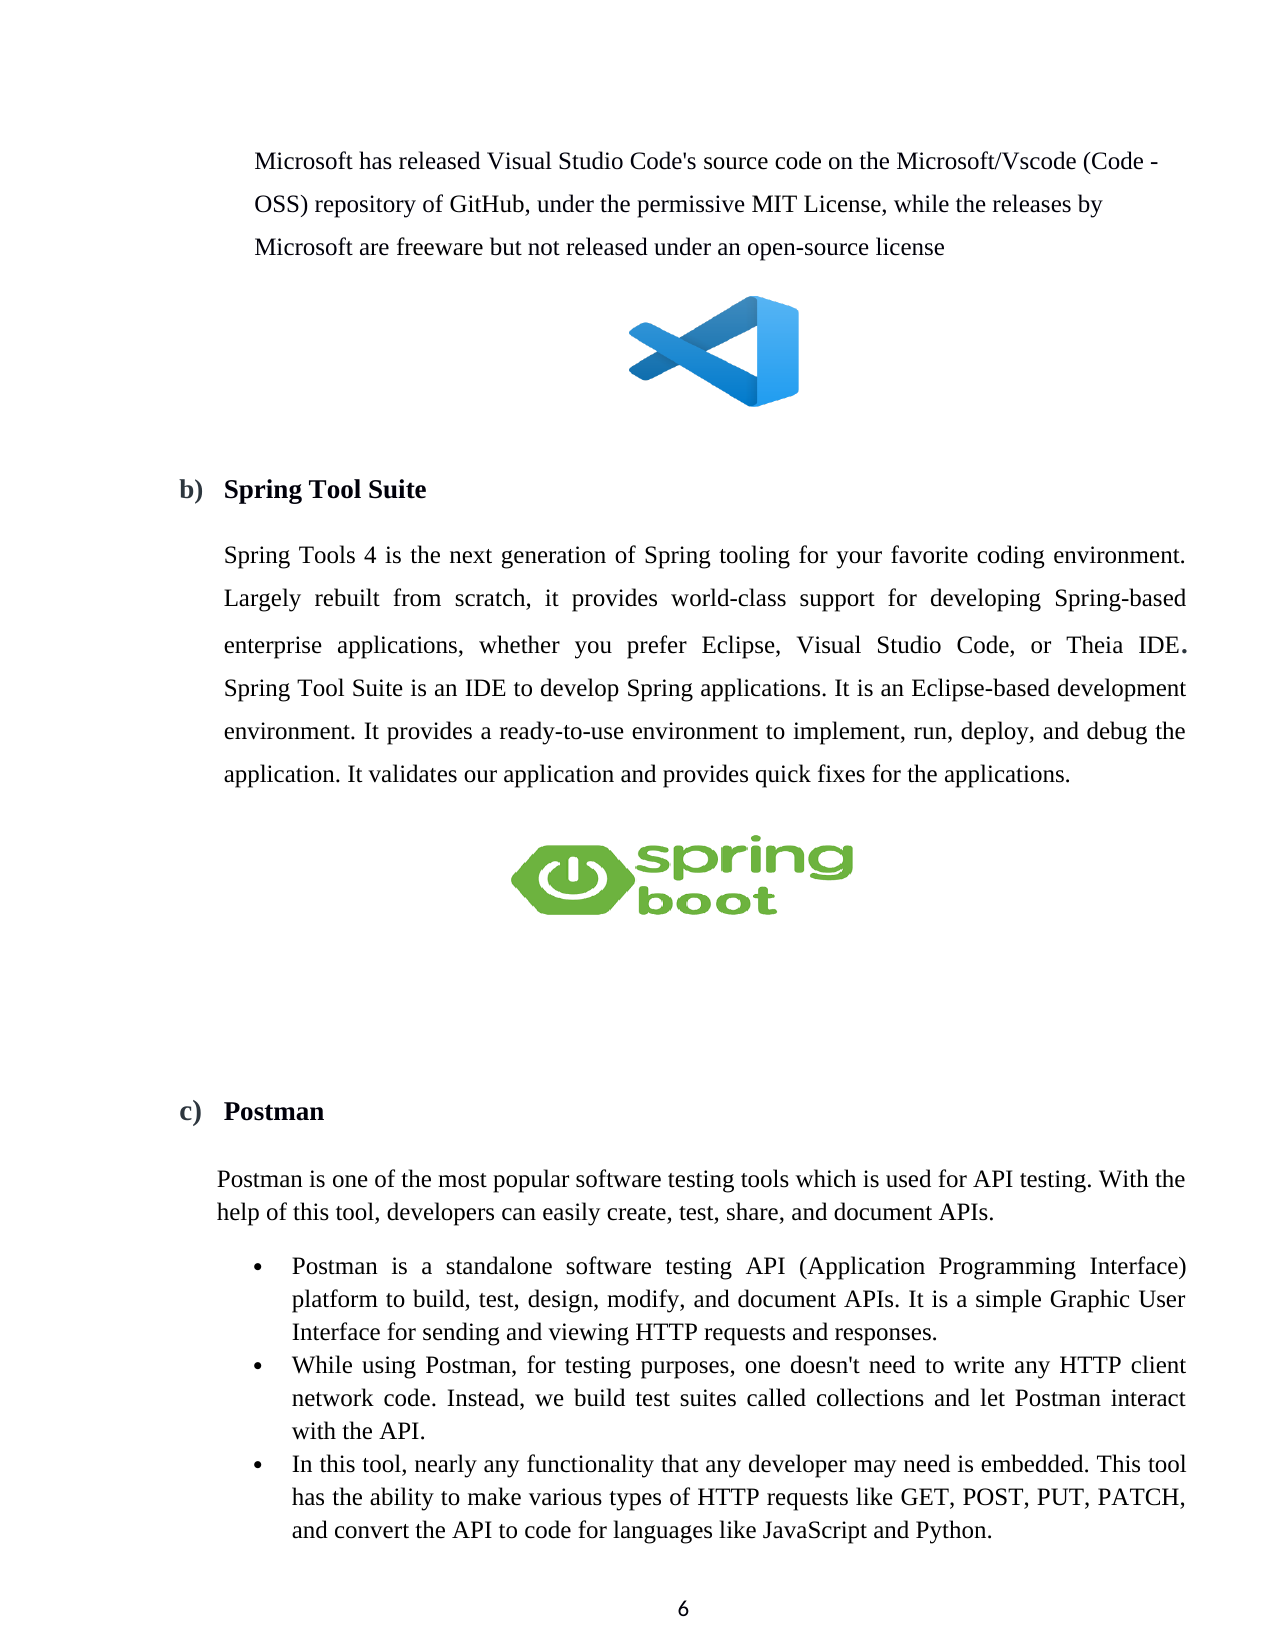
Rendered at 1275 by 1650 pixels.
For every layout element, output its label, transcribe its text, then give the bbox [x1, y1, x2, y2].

text Microsoft has released Visual Studio Code's source code on the Microsoft/Vscode (Code - OSS) repository of GitHub, under the permissive MIT License, while the releases by Microsoft are freeware but not released under an open-source license [254, 146, 1187, 261]
picture [629, 296, 799, 407]
list In this tool, nearly any functionality that any developer may need is embedded. This tool has the ability to make various types of HTTP requests like GET, POST, PUT, PATCH, and convert the API to code for languages like JavaScript and Python. [254, 1449, 1187, 1544]
picture [508, 823, 859, 936]
list Spring Tool Suite [179, 473, 1187, 504]
text Postman is one of the most popular software testing tools which is used for API testing. With the help of this tool, developers can easily create, test, share, and document APIs. [217, 1193, 1187, 1226]
list Postman is a standalone software testing API (Application Programming Interface) platform to build, test, design, modify, and document APIs. It is a simple Graphic User Interface for sending and viewing HTTP requests and responses. [254, 1251, 1187, 1346]
text Spring Tools 4 is the next generation of Spring tooling for your favorite coding environment. Largely rebuilt from scratch, it provides world-class support for developing Spring-based enterprise applications, whether you prefer Eclipse, Visual Studio Code, or Theia IDE. Spring Tool Suite is an IDE to develop Spring applications. It is an Eclipse-based development environment. It provides a ready-to-use environment to implement, run, deploy, and debug the application. It validates our application and provides quick fixes for the applications. [223, 540, 1187, 788]
list Postman [179, 1093, 1187, 1127]
list While using Postman, for testing purposes, one doesn't need to write any HTTP client network code. Instead, we build test suites called collections and let Postman interact with the API. [254, 1350, 1187, 1445]
